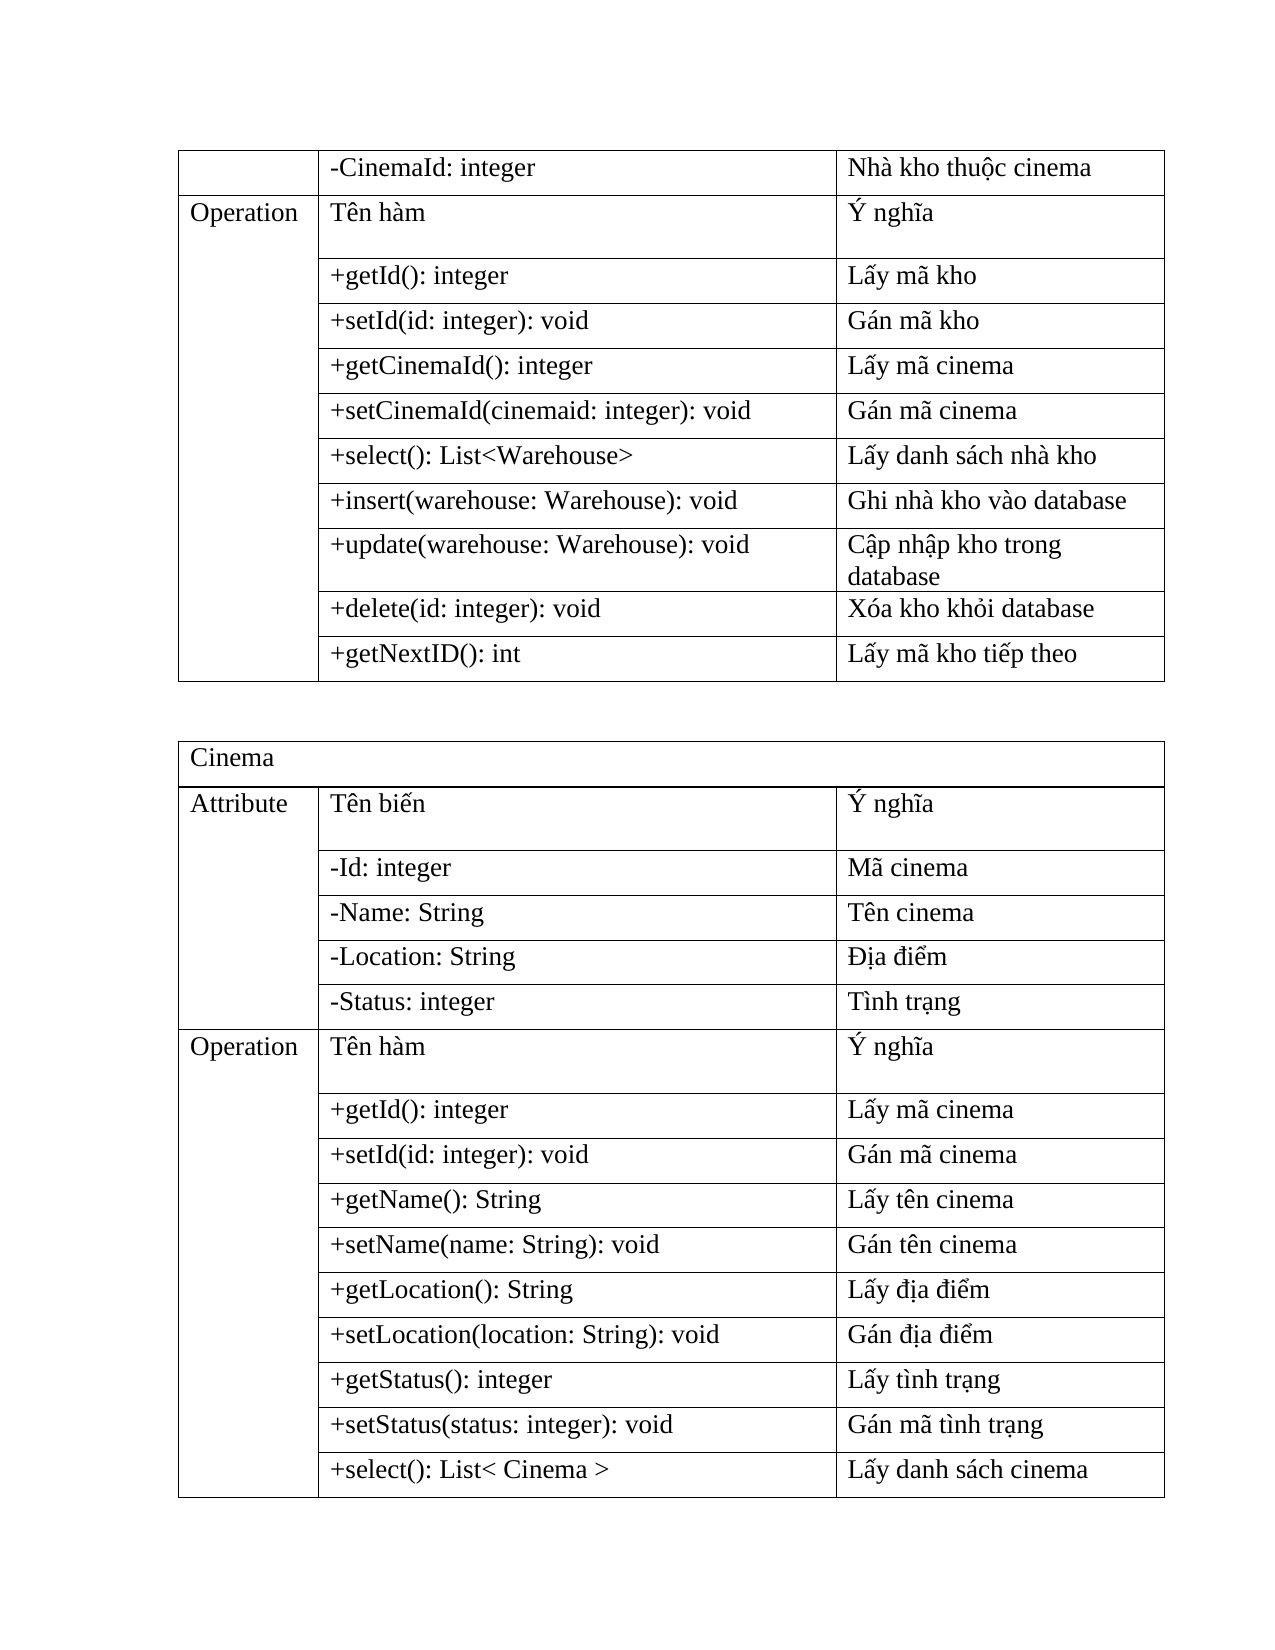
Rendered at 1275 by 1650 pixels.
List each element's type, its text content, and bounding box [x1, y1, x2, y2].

table_cell Cập nhập kho trong database [837, 529, 1164, 591]
table_cell -Id: integer [319, 851, 836, 894]
table_cell Lấy địa điểm [837, 1273, 1164, 1317]
table_cell +setStatus(status: integer): void [319, 1408, 836, 1452]
table_cell Gán mã cinema [837, 1139, 1164, 1182]
table_cell Tên hàm [319, 1030, 836, 1093]
table_cell +insert(warehouse: Warehouse): void [319, 484, 836, 528]
table_cell -Status: integer [319, 985, 836, 1029]
table_cell +setId(id: integer): void [319, 304, 836, 348]
table_cell +select(): List< Cinema > [319, 1453, 836, 1497]
table_cell +delete(id: integer): void [319, 592, 836, 636]
table_cell Mã cinema [837, 851, 1164, 894]
table_cell Lấy tình trạng [837, 1363, 1164, 1407]
table_cell +select(): List<Warehouse> [319, 439, 836, 483]
table_cell +update(warehouse: Warehouse): void [319, 529, 836, 591]
table_cell +getCinemaId(): integer [319, 349, 836, 393]
table_cell Gán địa điểm [837, 1318, 1164, 1362]
table_cell Tình trạng [837, 985, 1164, 1029]
table_cell Lấy danh sách nhà kho [837, 439, 1164, 483]
table_cell Nhà kho thuộc cinema [837, 151, 1164, 195]
table_cell +getNextID(): int [319, 637, 836, 681]
table_cell +setCinemaId(cinemaid: integer): void [319, 394, 836, 438]
table_cell Ý nghĩa [837, 1030, 1164, 1093]
table_cell +getStatus(): integer [319, 1363, 836, 1407]
table_cell Gán mã cinema [837, 394, 1164, 438]
table_cell Gán mã kho [837, 304, 1164, 348]
table_cell Tên cinema [837, 896, 1164, 939]
table_cell Gán tên cinema [837, 1228, 1164, 1272]
table_cell -Location: String [319, 941, 836, 984]
table_cell +setLocation(location: String): void [319, 1318, 836, 1362]
table_cell +getId(): integer [319, 1094, 836, 1137]
table_cell Lấy mã cinema [837, 1094, 1164, 1137]
table_cell +getId(): integer [319, 259, 836, 303]
table_cell -Name: String [319, 896, 836, 939]
table_cell Ghi nhà kho vào database [837, 484, 1164, 528]
table_cell +setId(id: integer): void [319, 1139, 836, 1182]
table_cell Gán mã tình trạng [837, 1408, 1164, 1452]
table_cell Xóa kho khỏi database [837, 592, 1164, 636]
table_cell Ý nghĩa [837, 788, 1164, 850]
table_cell Lấy mã kho tiếp theo [837, 637, 1164, 681]
table_cell -CinemaId: integer [319, 151, 836, 195]
table_cell Lấy mã cinema [837, 349, 1164, 393]
table_cell Tên biến [319, 788, 836, 850]
table_cell Ý nghĩa [837, 196, 1164, 258]
table_cell Lấy tên cinema [837, 1184, 1164, 1227]
table_cell Tên hàm [319, 196, 836, 258]
table_cell Operation [179, 196, 318, 681]
table_cell Lấy danh sách cinema [837, 1453, 1164, 1497]
table_cell Operation [179, 1030, 318, 1497]
table_cell +setName(name: String): void [319, 1228, 836, 1272]
table_cell +getLocation(): String [319, 1273, 836, 1317]
table_cell Attribute [179, 788, 318, 1029]
table_cell Lấy mã kho [837, 259, 1164, 303]
table_cell +getName(): String [319, 1184, 836, 1227]
table_cell Địa điểm [837, 941, 1164, 984]
table_header Cinema [179, 742, 1164, 786]
